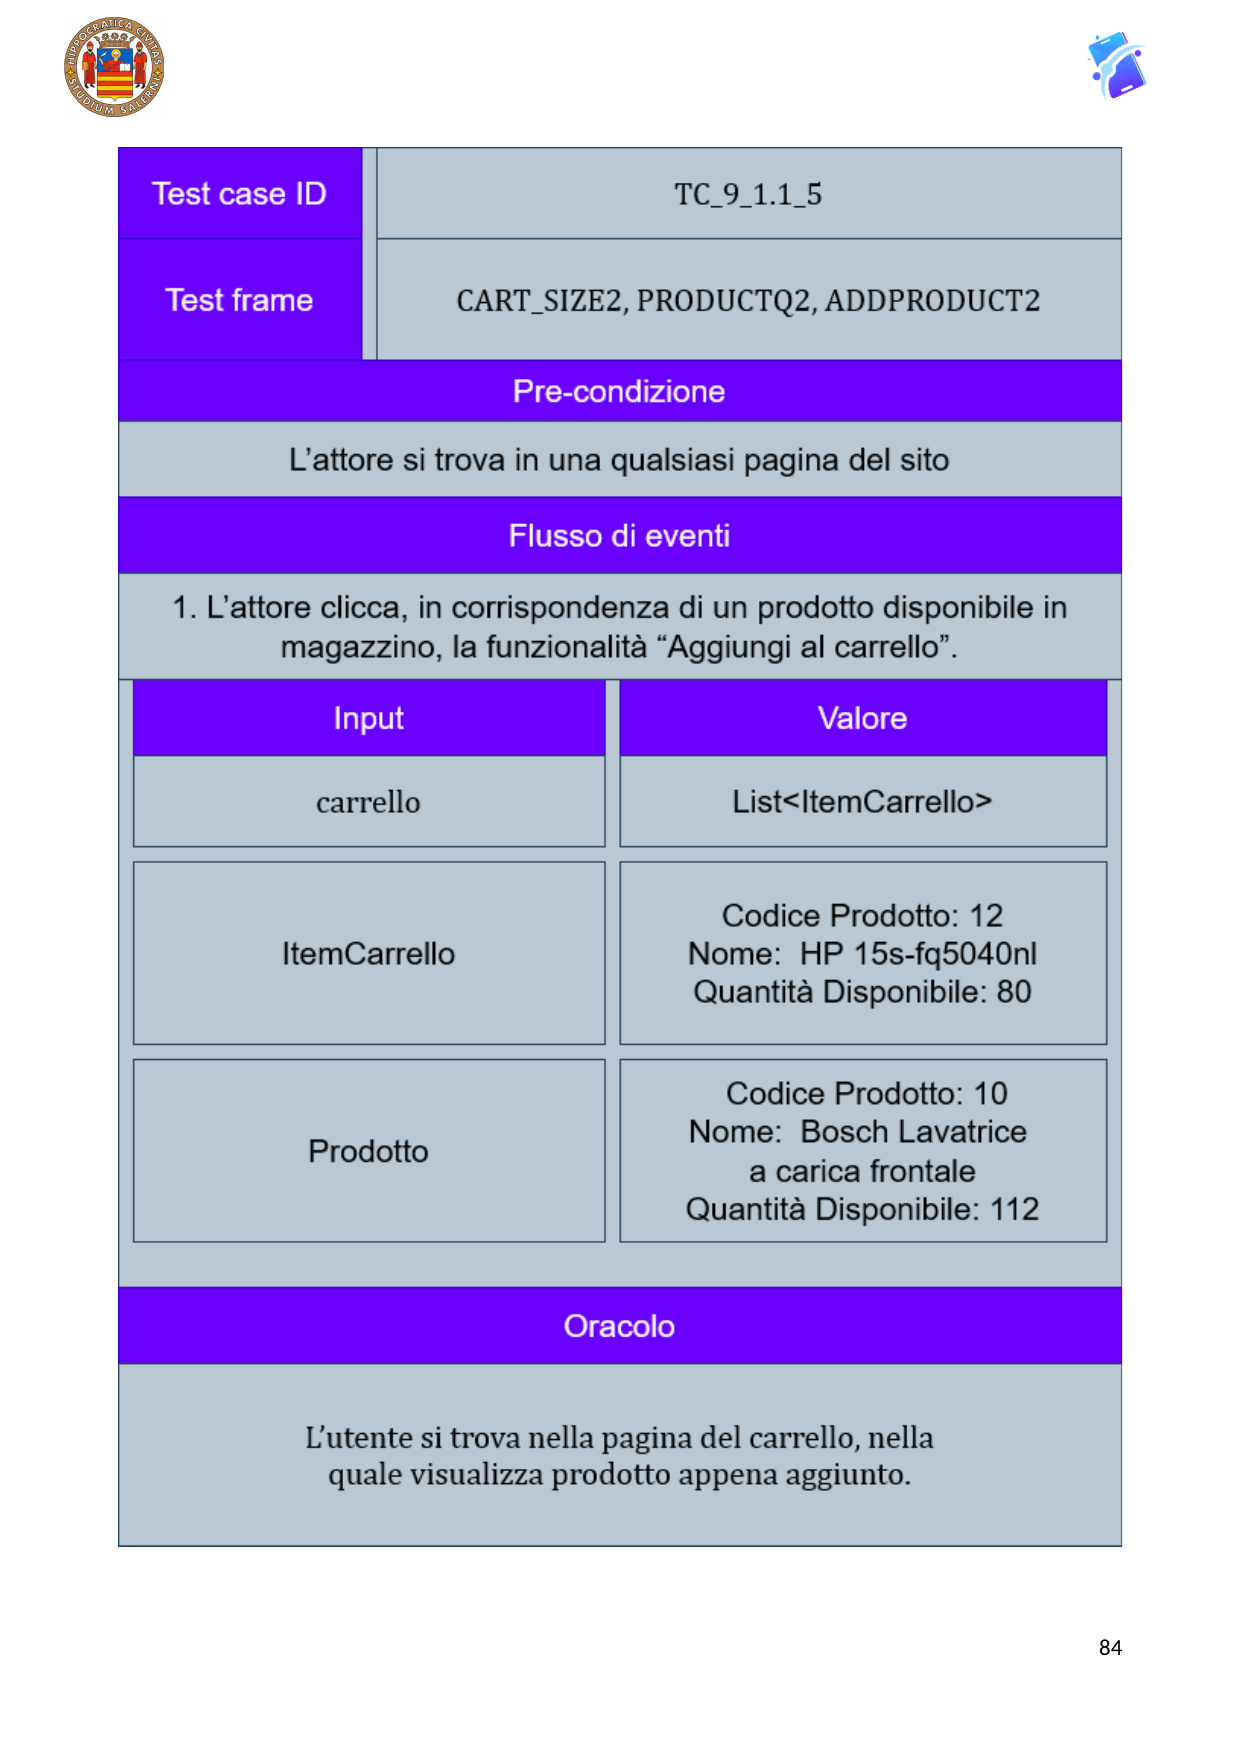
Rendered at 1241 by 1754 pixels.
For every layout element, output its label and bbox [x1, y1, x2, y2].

picture [63, 17, 164, 118]
picture [118, 147, 1123, 1547]
picture [1061, 11, 1174, 133]
